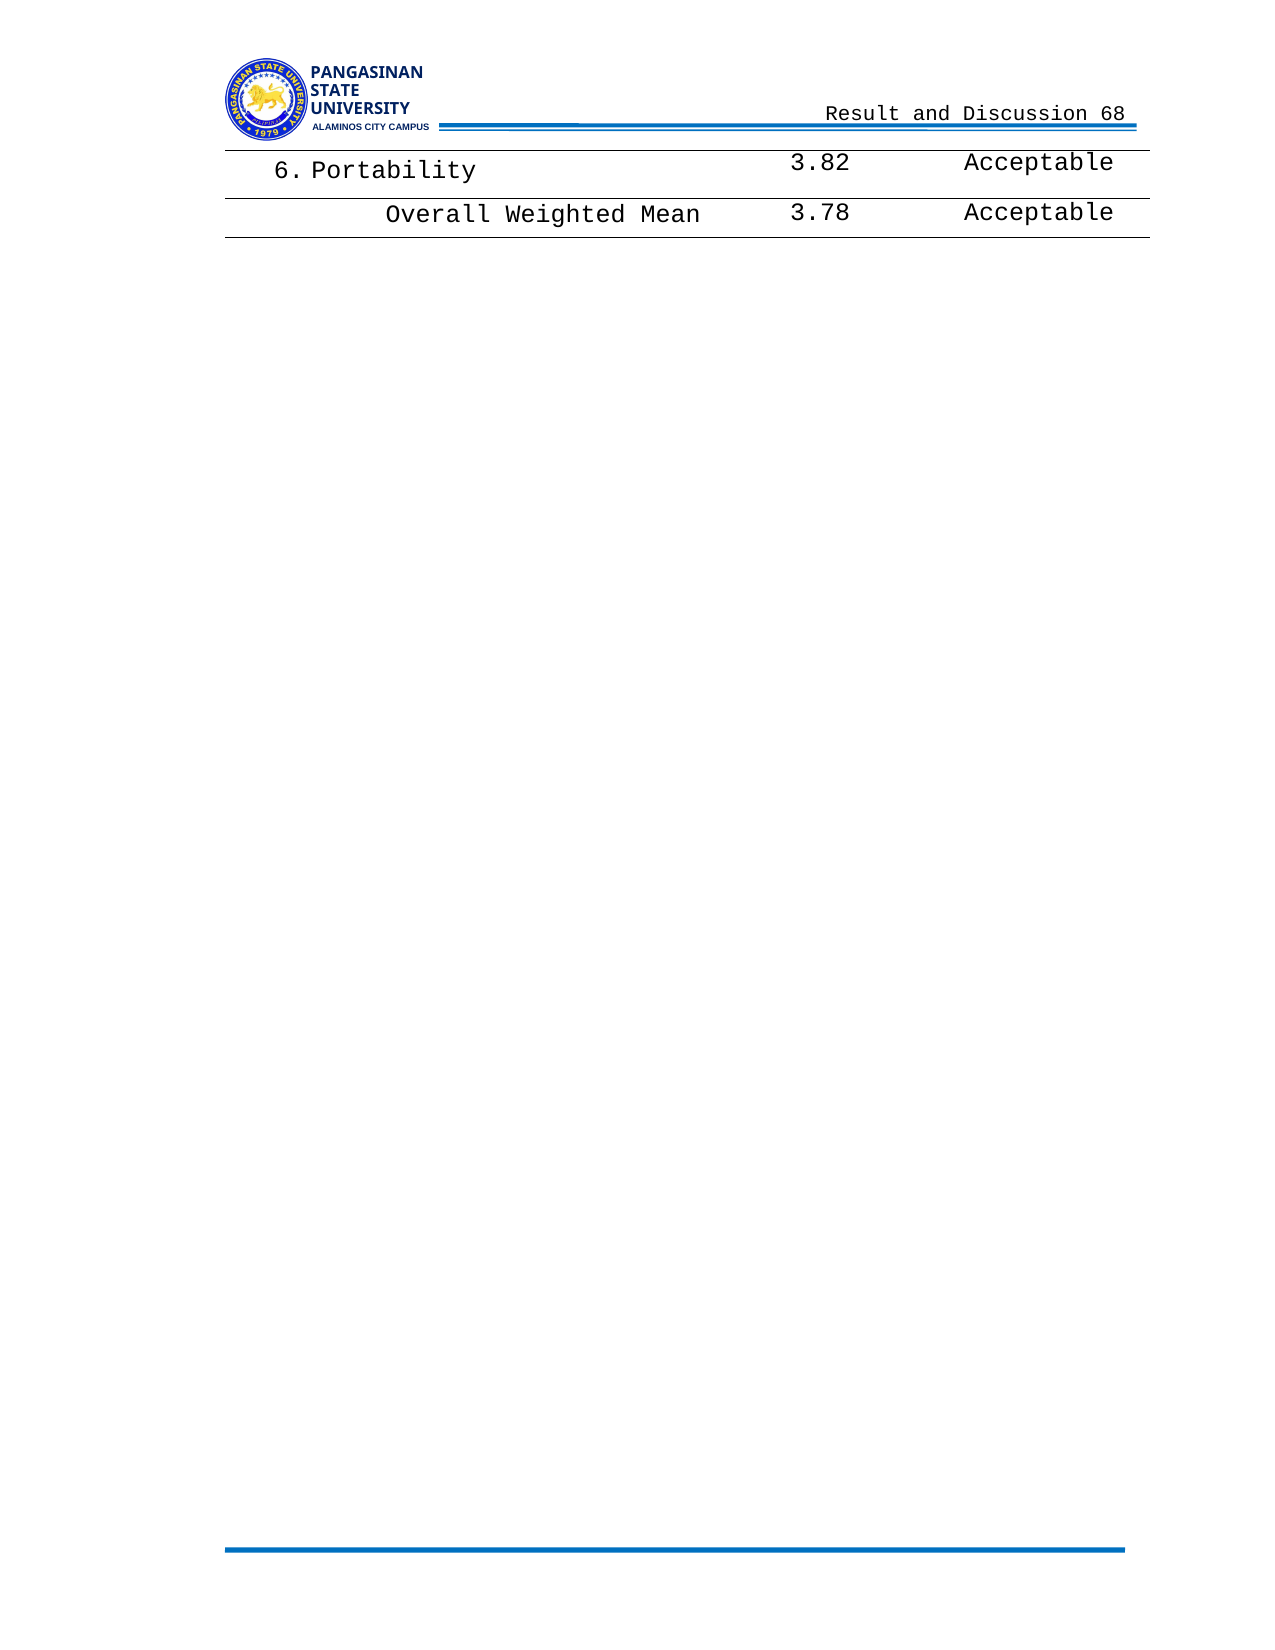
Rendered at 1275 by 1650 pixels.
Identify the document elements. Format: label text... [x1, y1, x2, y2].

picture [225, 58, 308, 141]
table_cell Portability [225, 151, 711, 198]
table_cell Overall Weighted Mean [225, 199, 711, 237]
table_cell Acceptable [929, 199, 1149, 237]
table_cell 3.78 [711, 199, 928, 237]
table_cell 3.82 [711, 151, 928, 198]
table_cell Acceptable [929, 151, 1149, 198]
